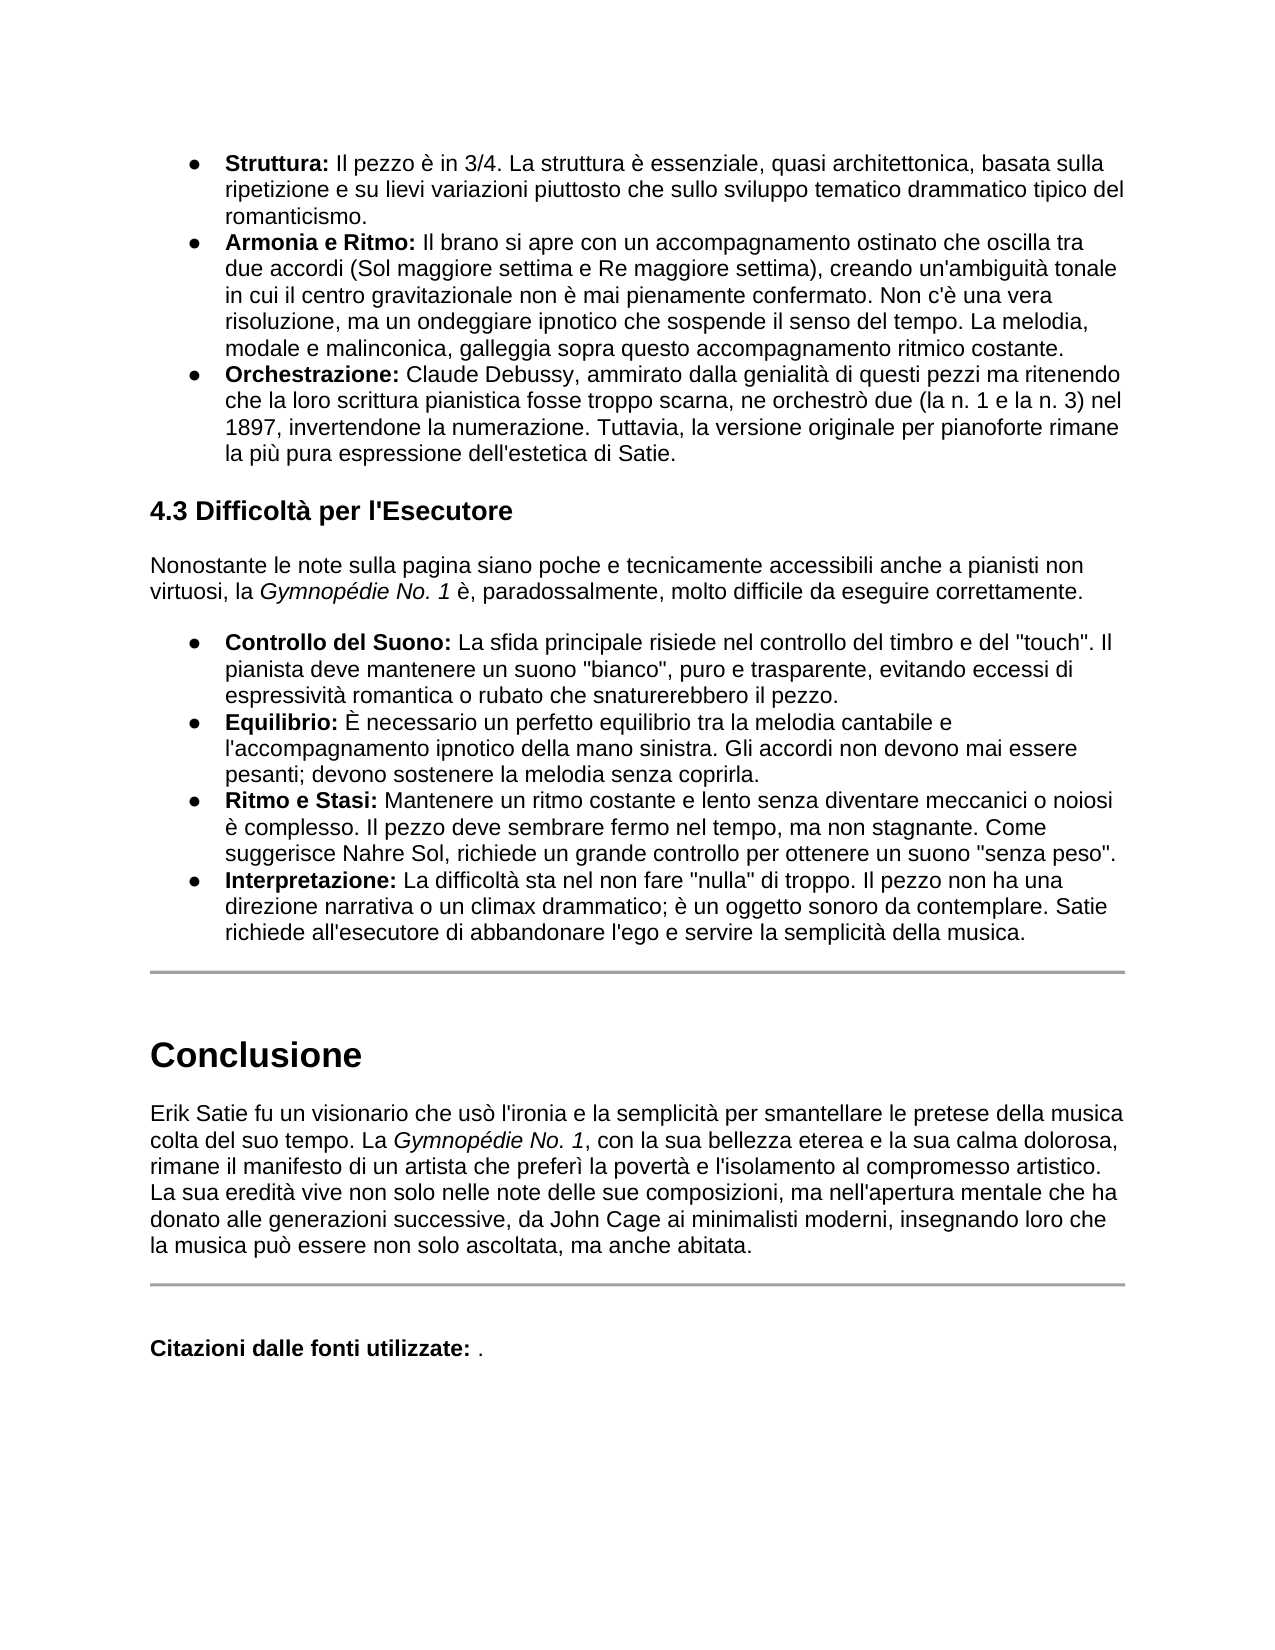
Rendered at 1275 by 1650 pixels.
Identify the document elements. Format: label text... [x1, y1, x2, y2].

list Struttura: Il pezzo è in 3/4. La struttura è essenziale, quasi architettonica, basata sulla ripetizione e su lievi variazioni piuttosto che sullo sviluppo tematico drammatico tipico del romanticismo. [187, 150, 1125, 229]
list Orchestrazione: Claude Debussy, ammirato dalla genialità di questi pezzi ma ritenendo che la loro scrittura pianistica fosse troppo scarna, ne orchestrò due (la n. 1 e la n. 3) nel 1897, invertendone la numerazione. Tuttavia, la versione originale per pianoforte rimane la più pura espressione dell'estetica di Satie. [187, 361, 1125, 466]
list Ritmo e Stasi: Mantenere un ritmo costante e lento senza diventare meccanici o noiosi è complesso. Il pezzo deve sembrare fermo nel tempo, ma non stagnante. Come suggerisce Nahre Sol, richiede un grande controllo per ottenere un suono "senza peso". [187, 787, 1125, 867]
text Nonostante le note sulla pagina siano poche e tecnicamente accessibili anche a pianisti non virtuosi, la Gymnopédie No. 1 è, paradossalmente, molto difficile da eseguire correttamente. [150, 552, 1125, 604]
text Citazioni dalle fonti utilizzate: . [150, 1335, 1125, 1361]
subtitle 4.3 Difficoltà per l'Esecutore [150, 495, 1125, 527]
list Controllo del Suono: La sfida principale risiede nel controllo del timbro e del "touch". Il pianista deve mantenere un suono "bianco", puro e trasparente, evitando eccessi di espressività romantica o rubato che snaturerebbero il pezzo. [187, 629, 1125, 708]
list Interpretazione: La difficoltà sta nel non fare "nulla" di troppo. Il pezzo non ha una direzione narrativa o un climax drammatico; è un oggetto sonoro da contemplare. Satie richiede all'esecutore di abbandonare l'ego e servire la semplicità della musica. [187, 867, 1125, 946]
list Armonia e Ritmo: Il brano si apre con un accompagnamento ostinato che oscilla tra due accordi (Sol maggiore settima e Re maggiore settima), creando un'ambiguità tonale in cui il centro gravitazionale non è mai pienamente confermato. Non c'è una vera risoluzione, ma un ondeggiare ipnotico che sospende il senso del tempo. La melodia, modale e malinconica, galleggia sopra questo accompagnamento ritmico costante. [187, 229, 1125, 361]
text Erik Satie fu un visionario che usò l'ironia e la semplicità per smantellare le pretese della musica colta del suo tempo. La Gymnopédie No. 1, con la sua bellezza eterea e la sua calma dolorosa, rimane il manifesto di un artista che preferì la povertà e l'isolamento al compromesso artistico. La sua eredità vive non solo nelle note delle sue composizioni, ma nell'apertura mentale che ha donato alle generazioni successive, da John Cage ai minimalisti moderni, insegnando loro che la musica può essere non solo ascoltata, ma anche abitata. [150, 1100, 1125, 1258]
list Equilibrio: È necessario un perfetto equilibrio tra la melodia cantabile e l'accompagnamento ipnotico della mano sinistra. Gli accordi non devono mai essere pesanti; devono sostenere la melodia senza coprirla. [187, 708, 1125, 787]
subtitle Conclusione [150, 1034, 1125, 1075]
